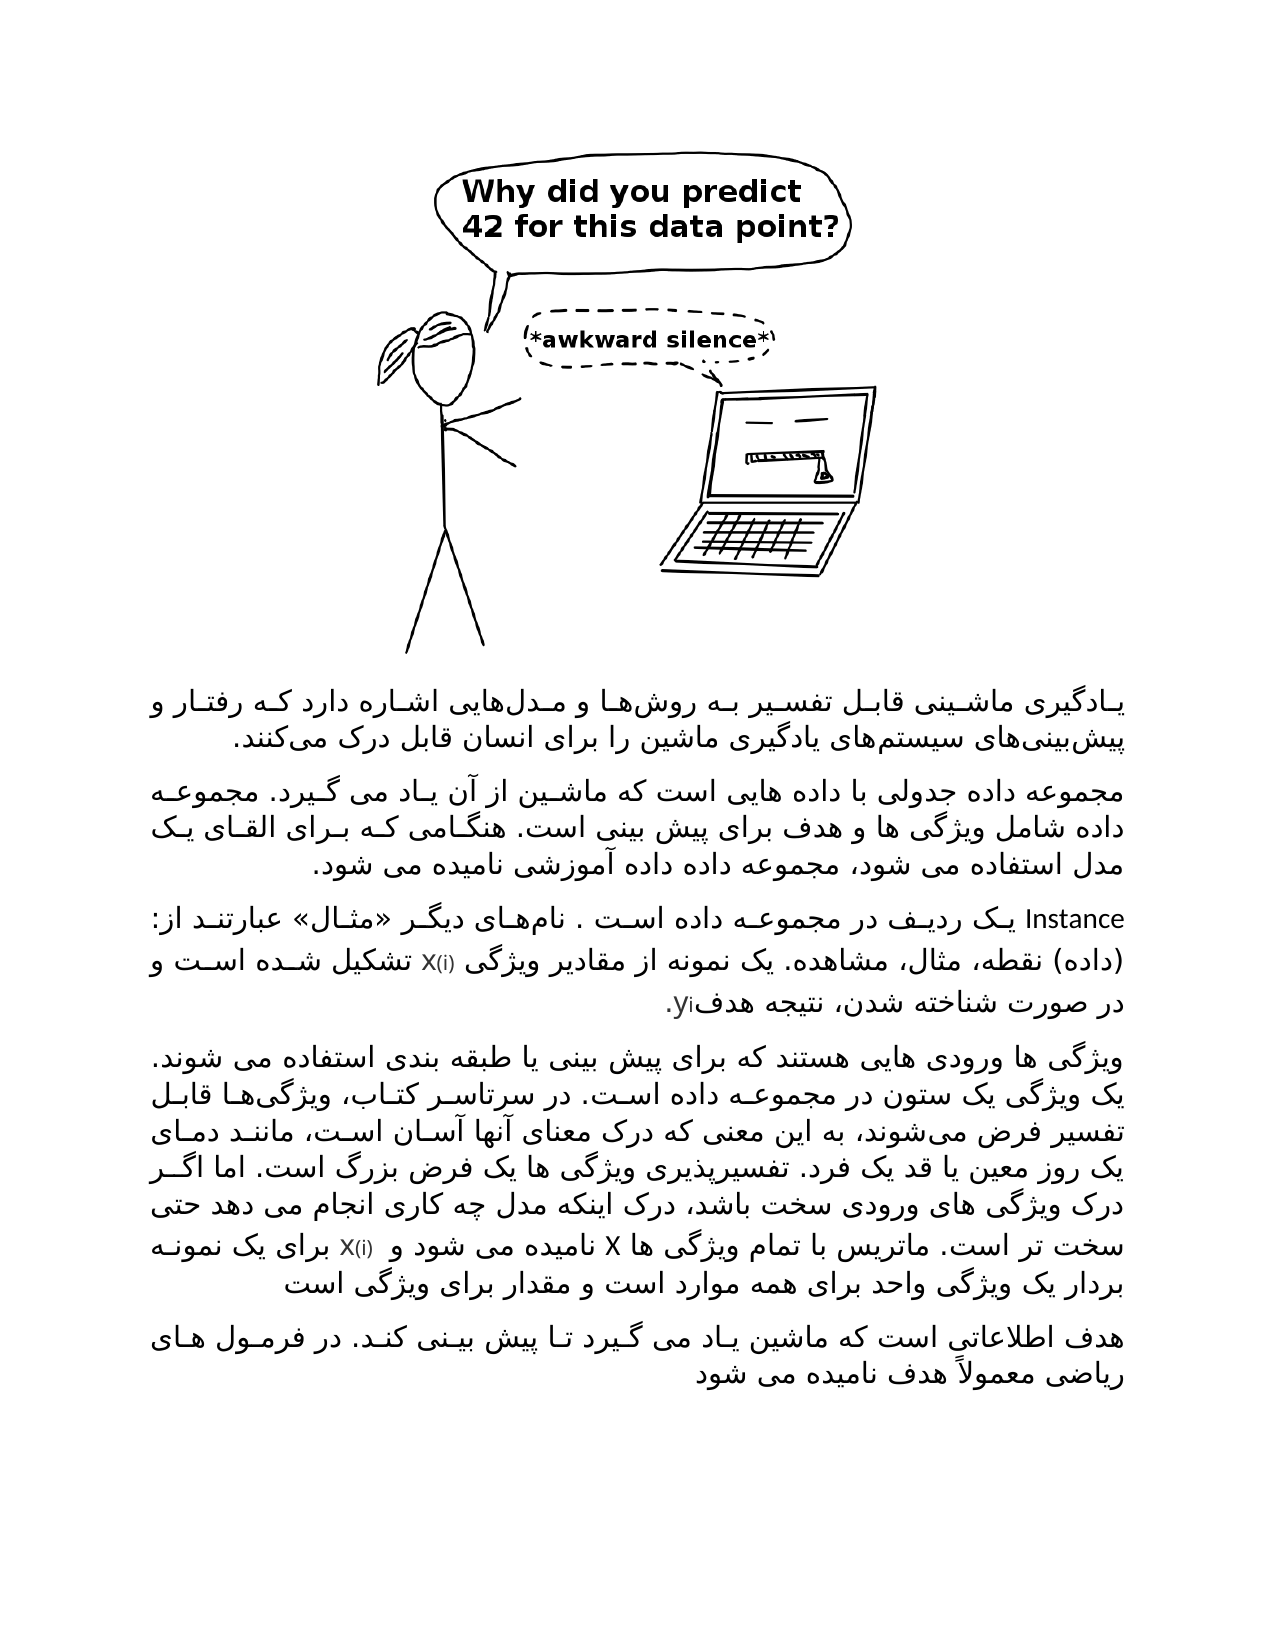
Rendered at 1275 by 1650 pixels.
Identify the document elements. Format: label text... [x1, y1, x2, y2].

text ویژگی ها ورودی هایی هستند که برای پیش بینی یا طبقه بندی استفاده می شوند. یک ویژگی یک ستون در مجموعه داده است. در سرتاسر کتاب، ویژگی‌ها قابل تفسیر فرض می‌شوند، به این معنی که درک معنای آنها آسان است، مانند دمای یک روز معین یا قد یک فرد. تفسیرپذیری ویژگی ها یک فرض بزرگ است. اما اگر درک ویژگی های ورودی سخت باشد، درک اینکه مدل چه کاری انجام می دهد حتی سخت تر است. ماتریس با تمام ویژگی ها X نامیده می شود و x(i) برای یک نمونه بردار یک ویژگی واحد برای همه موارد است و مقدار برای ویژگی است [150, 1041, 1125, 1301]
text مجموعه داده جدولی با داده هایی است که ماشین از آن یاد می گیرد. مجموعه داده شامل ویژگی ها و هدف برای پیش بینی است. هنگامی که برای القای یک مدل استفاده می شود، مجموعه داده داده آموزشی نامیده می شود. [150, 774, 1125, 881]
picture [150, 150, 1125, 666]
text Instance یک ردیف در مجموعه داده است . نام‌های دیگر «مثال» عبارتند از: (داده) نقطه، مثال، مشاهده. یک نمونه از مقادیر ویژگی x(i) تشکیل شده است و در صورت شناخته شدن، نتیجه هدفyi. [150, 901, 1125, 1021]
text یادگیری ماشینی قابل تفسیر به روش‌ها و مدل‌هایی اشاره دارد که رفتار و پیش‌بینی‌های سیستم‌های یادگیری ماشین را برای انسان قابل درک می‌کنند. [150, 684, 1125, 754]
text هدف اطلاعاتی است که ماشین یاد می گیرد تا پیش بینی کند. در فرمول های ریاضی معمولاً هدف نامیده می شود [150, 1320, 1125, 1391]
